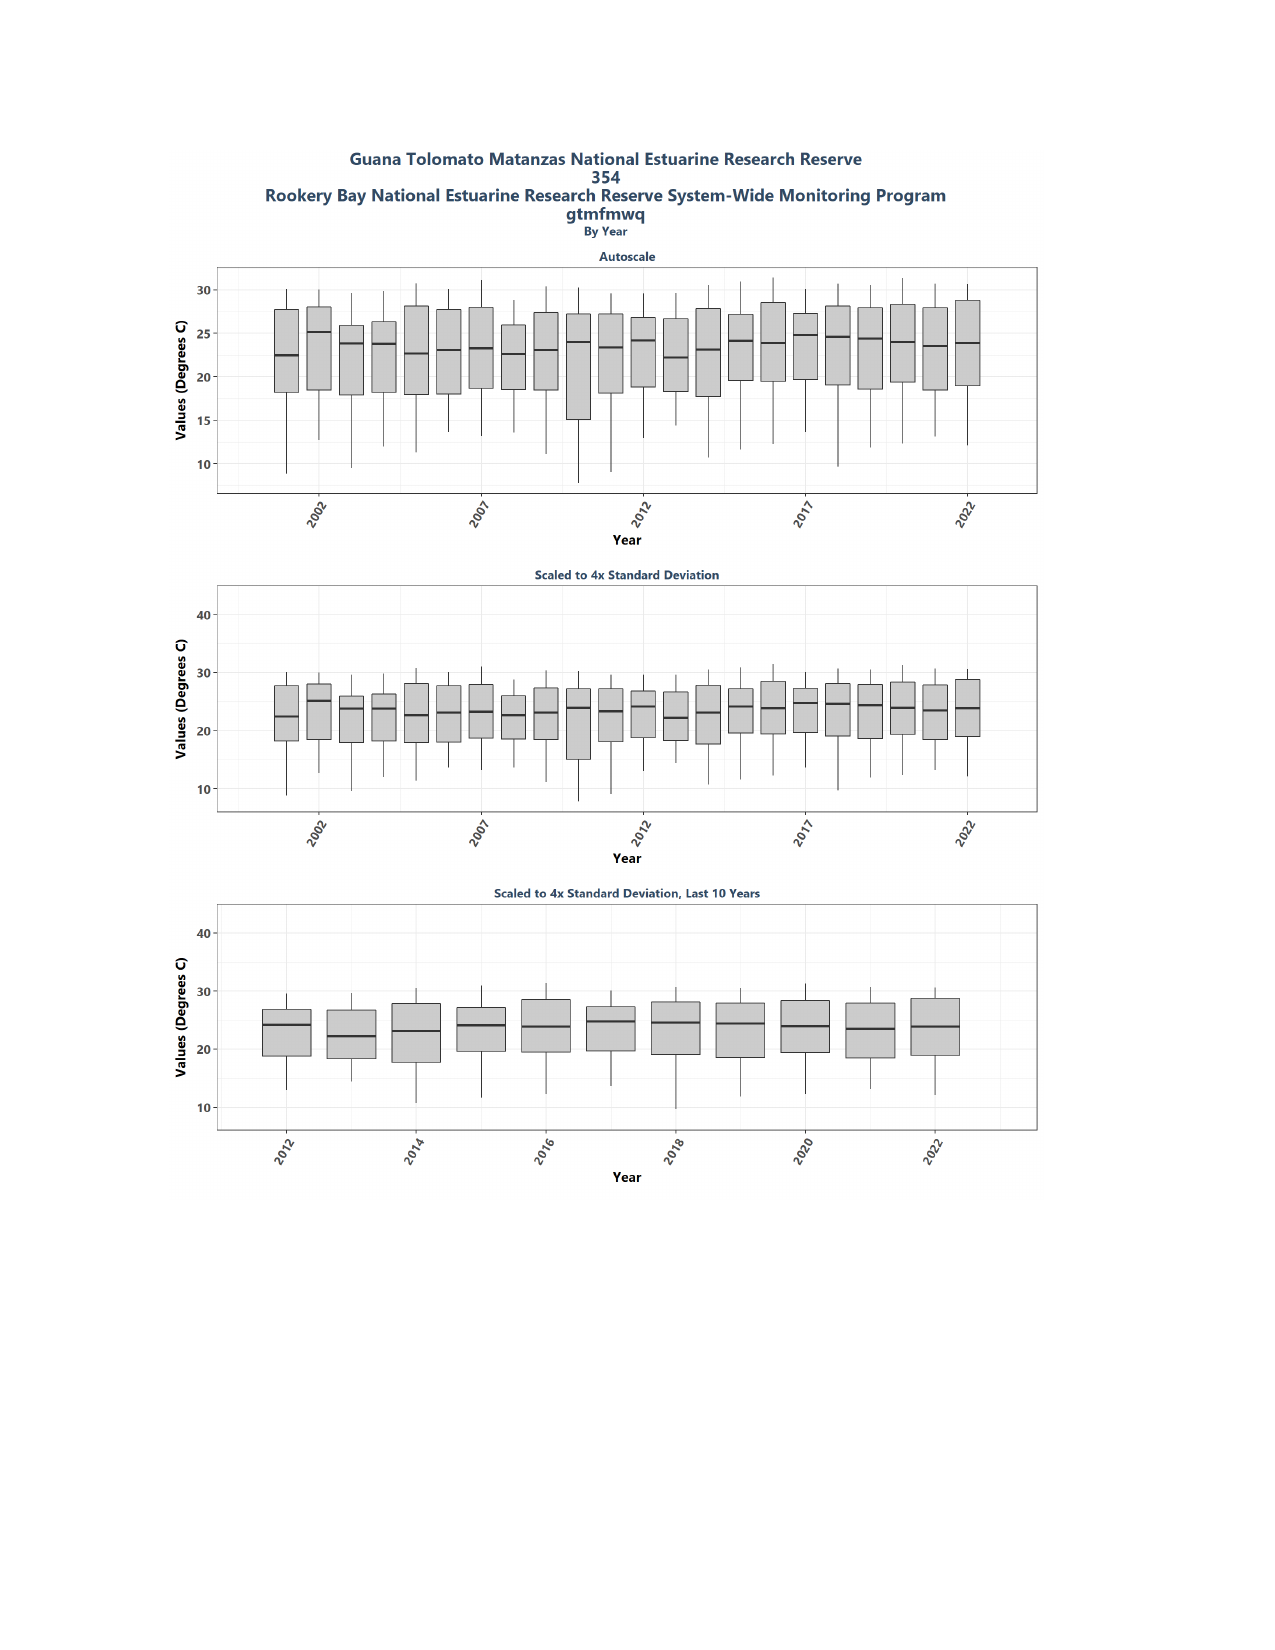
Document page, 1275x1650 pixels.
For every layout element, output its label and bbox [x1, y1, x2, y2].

picture [168, 150, 1044, 1200]
